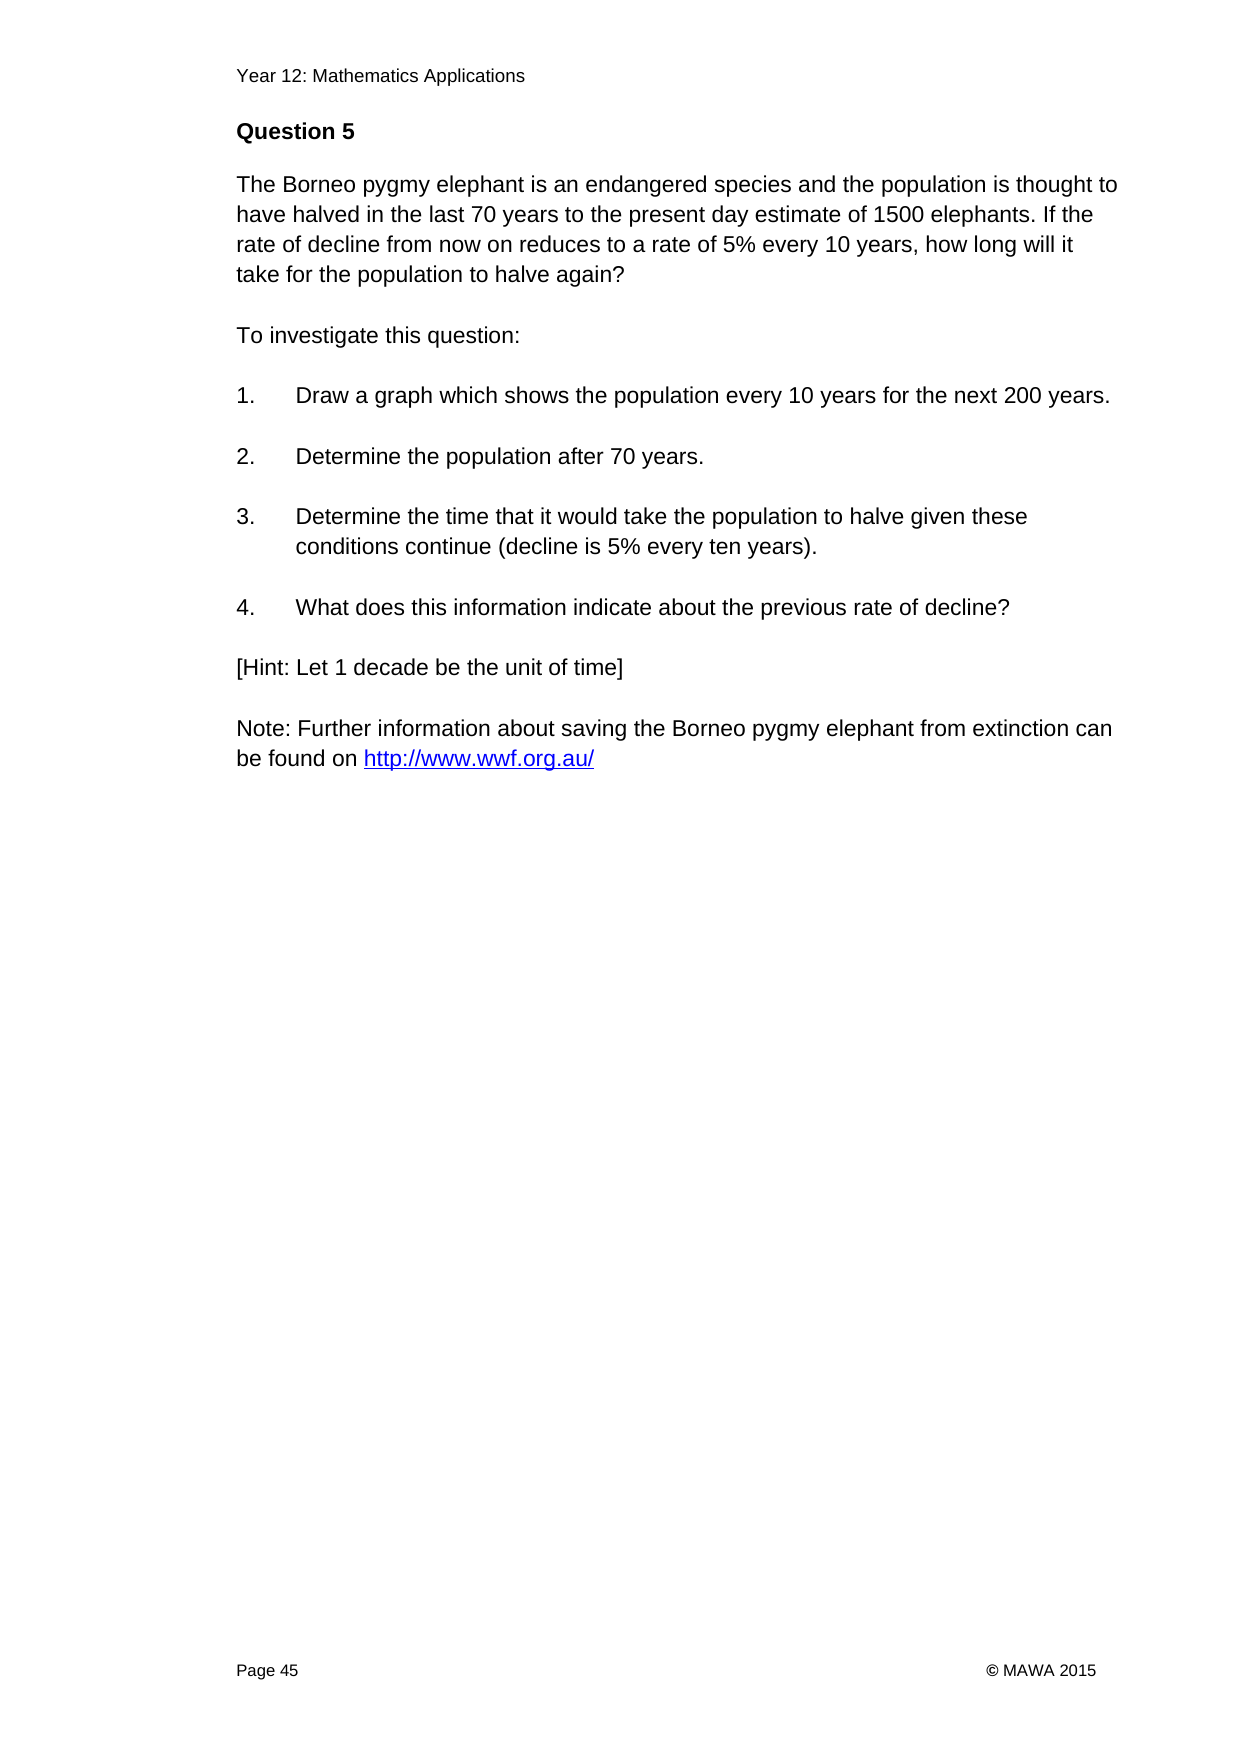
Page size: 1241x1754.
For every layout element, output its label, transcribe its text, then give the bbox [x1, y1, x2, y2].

text 3. Determine the time that it would take the population to halve given these conditions continue (decline is 5% every ten years). [236, 503, 1122, 560]
text [Hint: Let 1 decade be the unit of time] [236, 654, 1122, 681]
text The Borneo pygmy elephant is an endangered species and the population is thought to have halved in the last 70 years to the present day estimate of 1500 elephants. If the rate of decline from now on reduces to a rate of 5% every 10 years, how long will it take for the population to halve again? [236, 171, 1122, 288]
text To investigate this question: [236, 322, 1122, 348]
text 4. What does this information indicate about the previous rate of decline? [236, 594, 1122, 620]
text Question 5 [236, 118, 1122, 144]
text Note: Further information about saving the Borneo pygmy elephant from extinction can be found on http://www.wwf.org.au/ [236, 714, 1122, 771]
text 2. Determine the population after 70 years. [236, 443, 1122, 469]
text 1. Draw a graph which shows the population every 10 years for the next 200 years. [236, 382, 1122, 409]
